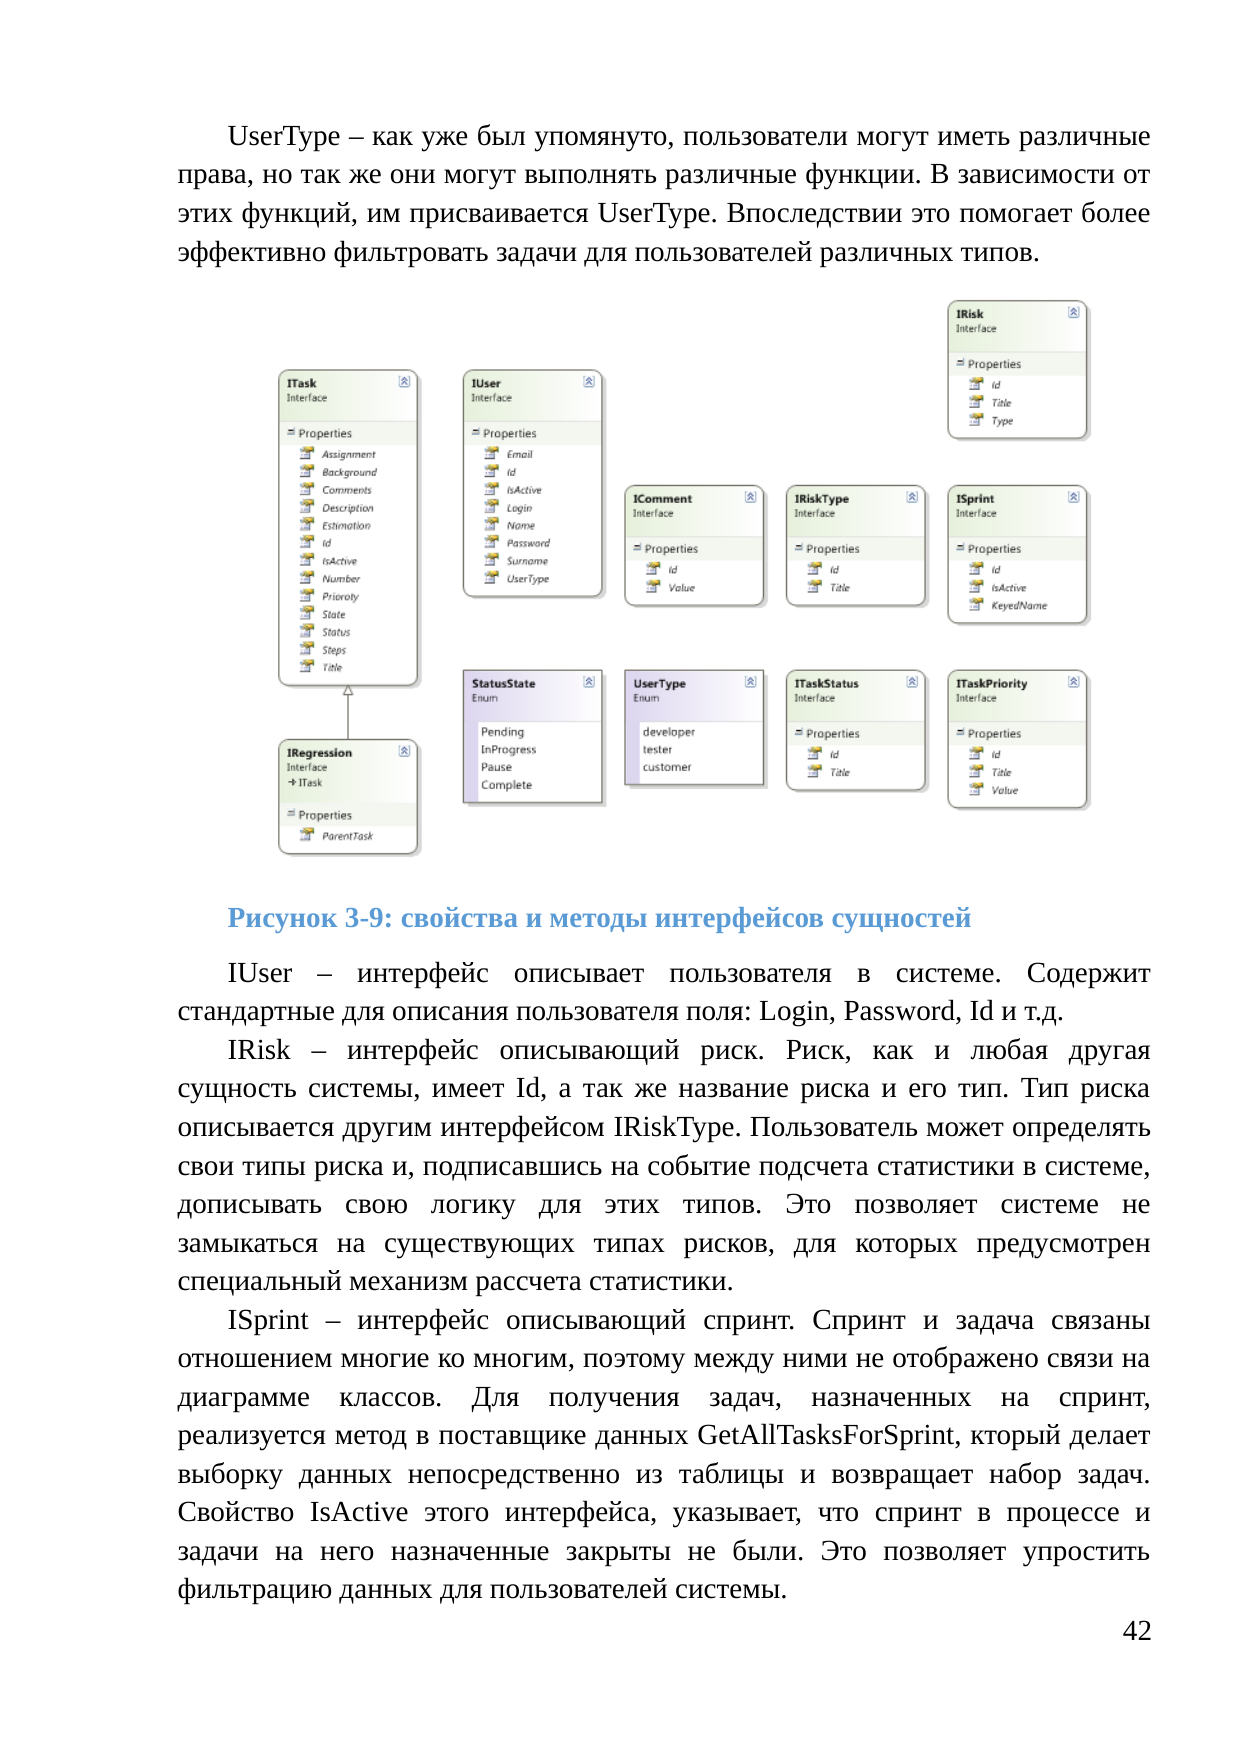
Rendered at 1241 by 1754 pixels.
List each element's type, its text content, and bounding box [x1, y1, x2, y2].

text IRisk – интерфейс описывающий риск. Риск, как и любая другая сущность системы, имеет Id, а так же название риска и его тип. Тип риска описывается другим интерфейсом IRiskType. Пользователь может определять свои типы риска и, подписавшись на событие подсчета статистики в системе, дописывать свою логику для этих типов. Это позволяет системе не замыкаться на существующих типах рисков, для которых предусмотрен специальный механизм рассчета статистики. [177, 1032, 1152, 1297]
text ISprint – интерфейс описывающий спринт. Спринт и задача связаны отношением многие ко многим, поэтому между ними не отображено связи на диаграмме классов. Для получения задач, назначенных на спринт, реализуется метод в поставщике данных GetAllTasksForSprint, кторый делает выборку данных непосредственно из таблицы и возвращает набор задач. Свойство IsActive этого интерфейса, указывает, что спринт в процессе и задачи на него назначенные закрыты не были. Это позволяет упростить фильтрацию данных для пользователей системы. [177, 1302, 1152, 1605]
picture [227, 272, 1172, 884]
text Рисунок 3-9: свойства и методы интерфейсов сущностей [177, 901, 1152, 934]
text UserType – как уже был упомянуто, пользователи могут иметь различные права, но так же они могут выполнять различные функции. В зависимости от этих функций, им присваивается UserType. Впоследствии это помогает более эффективно фильтровать задачи для пользователей различных типов. [177, 118, 1152, 267]
text IUser – интерфейс описывает пользователя в системе. Содержит стандартные для описания пользователя поля: Login, Password, Id и т.д. [177, 955, 1152, 1027]
